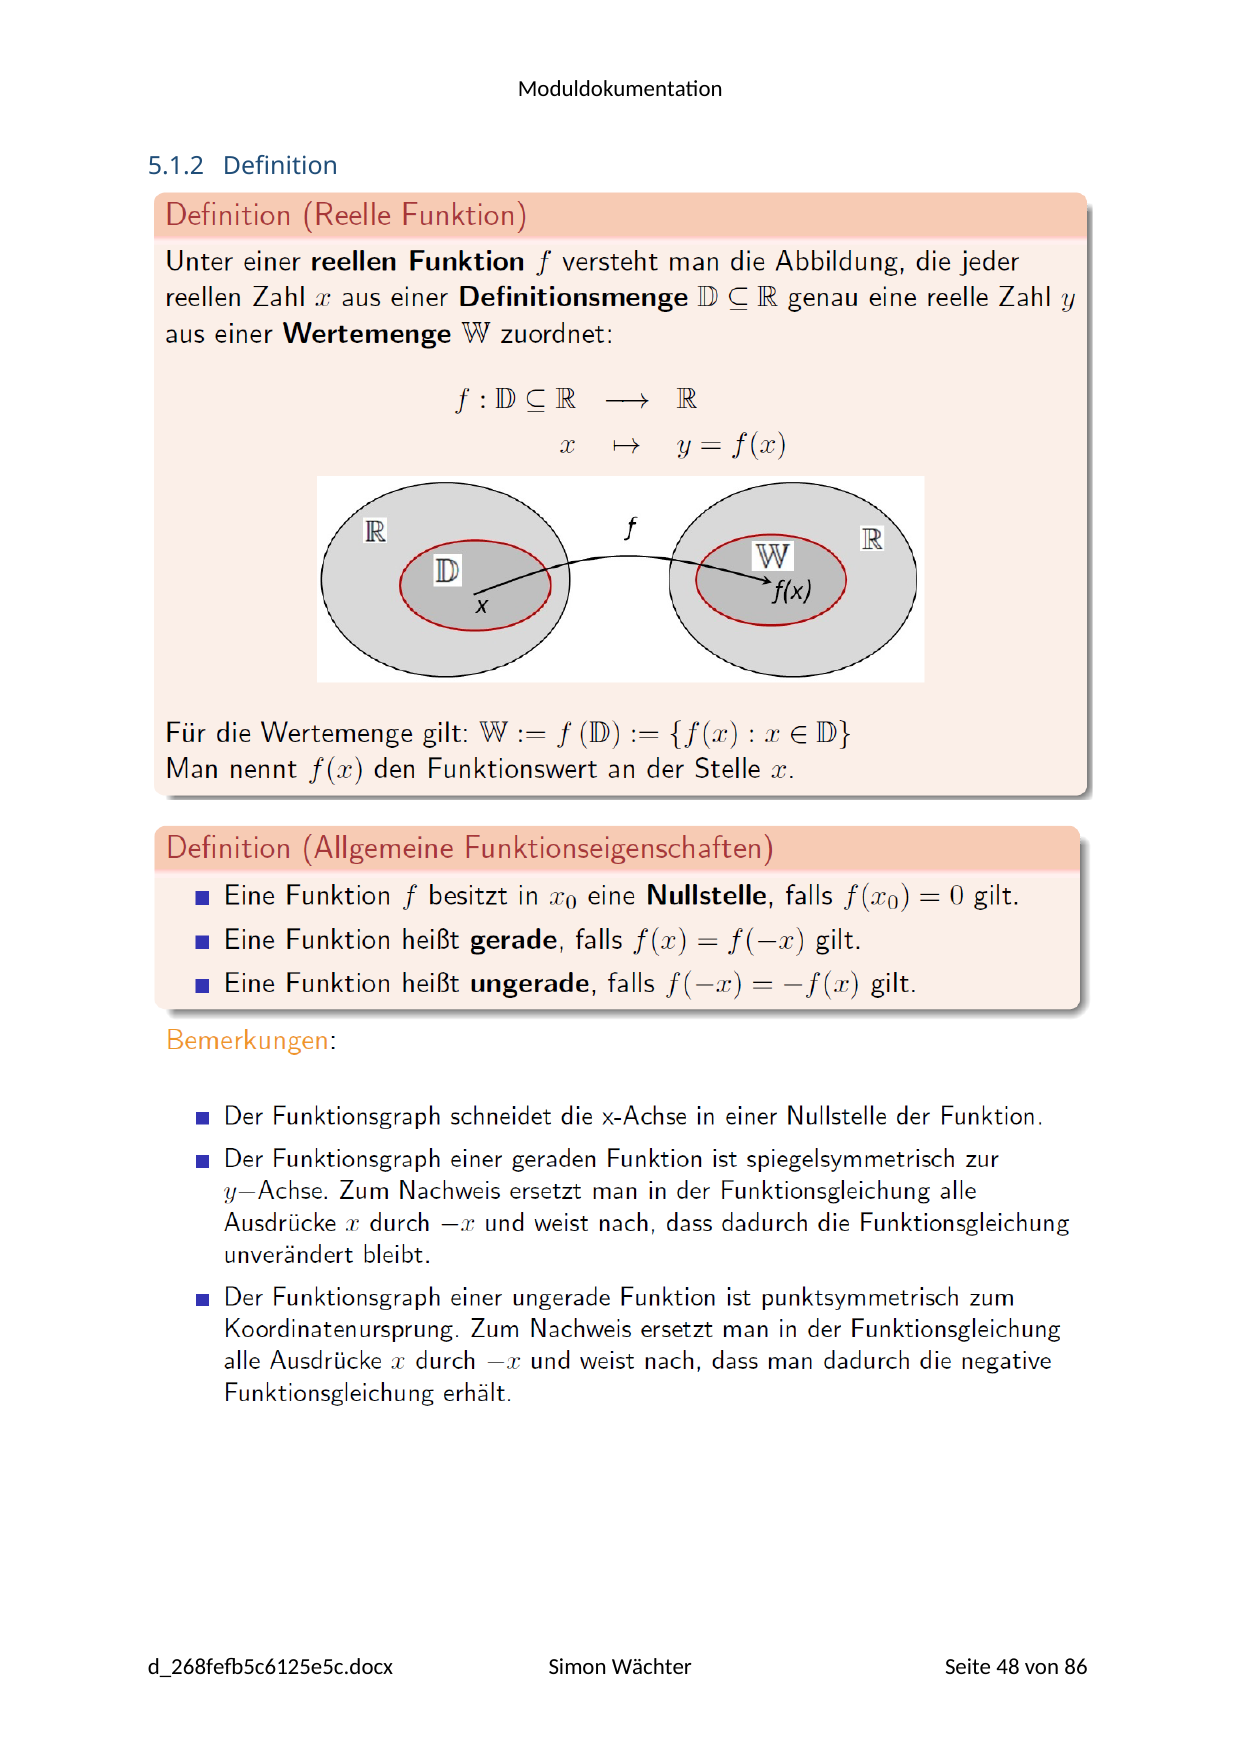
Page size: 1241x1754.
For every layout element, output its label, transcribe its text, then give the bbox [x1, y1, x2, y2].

picture [147, 818, 1093, 1408]
picture [147, 184, 1093, 800]
subtitle Definition [148, 148, 1093, 182]
